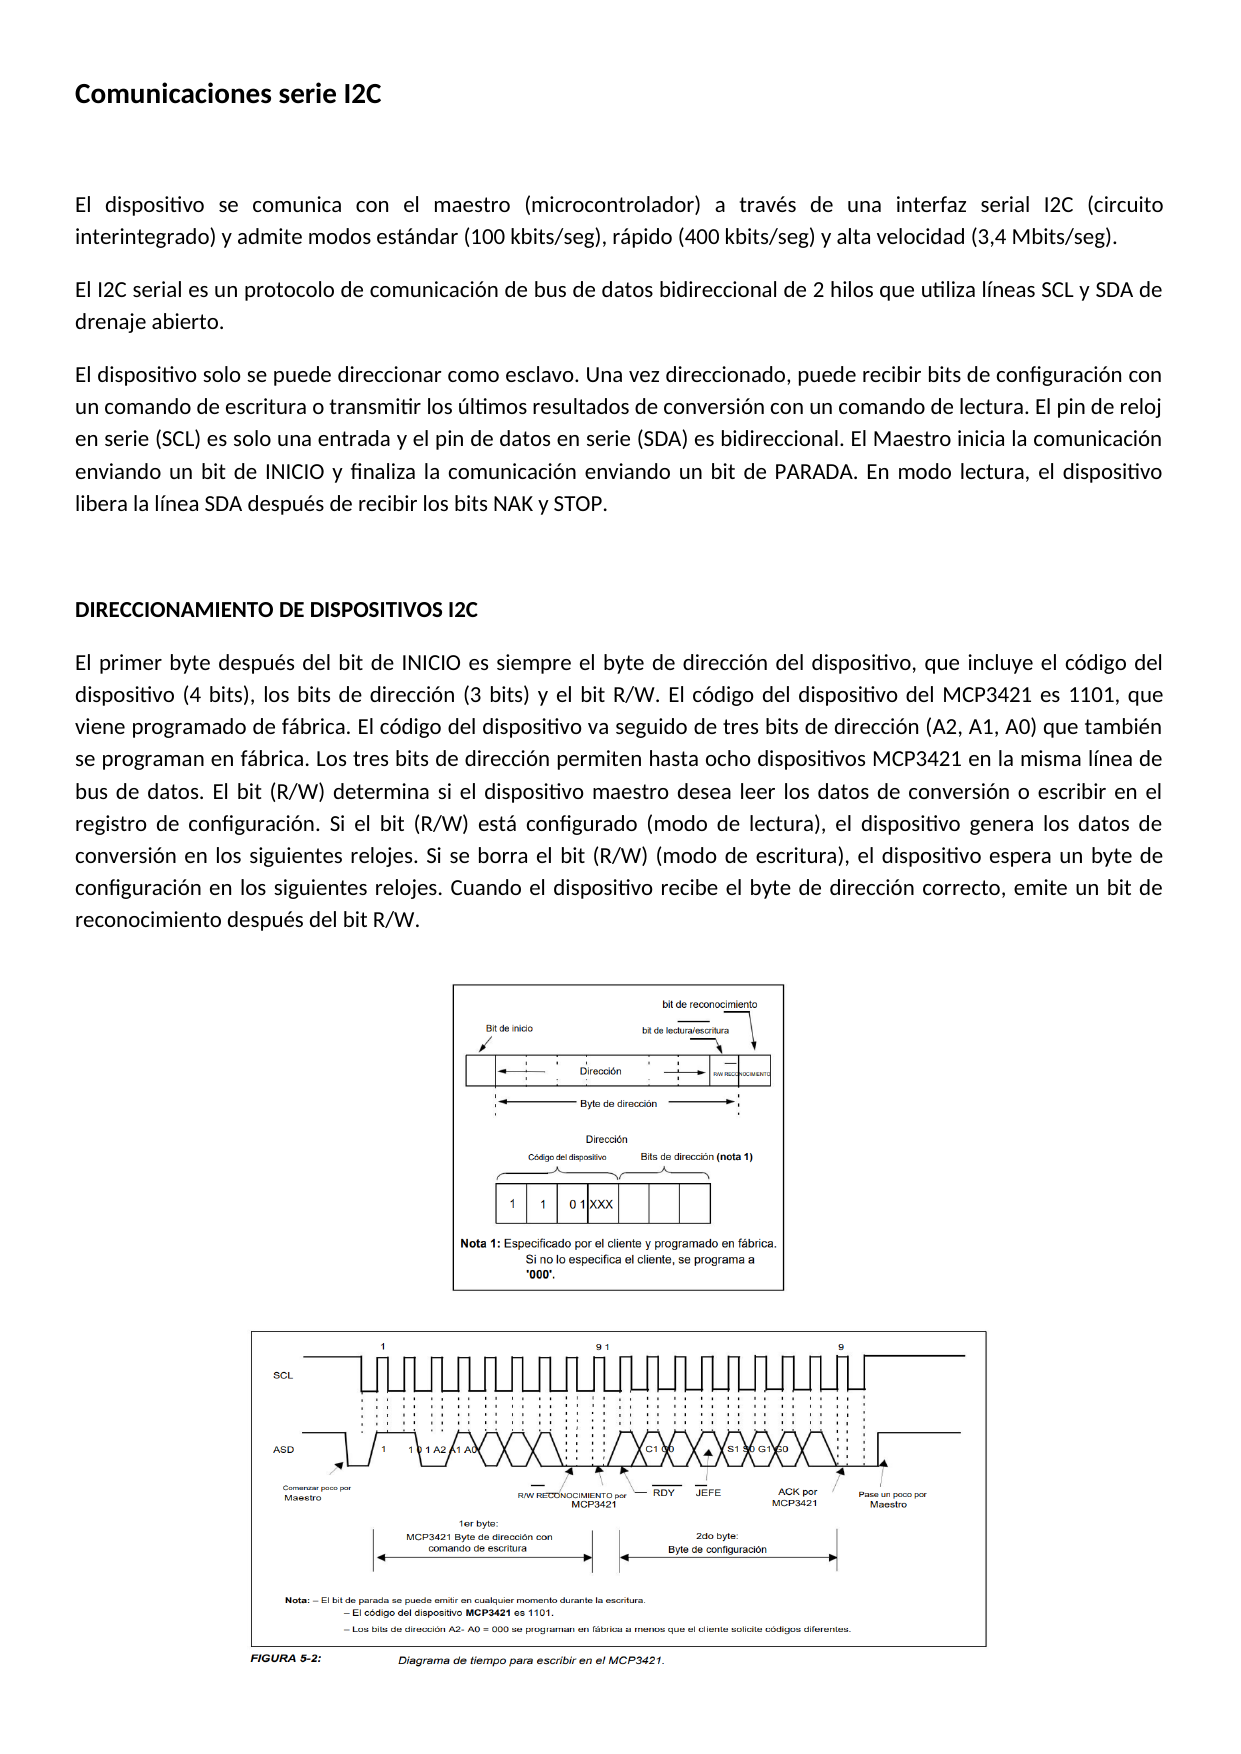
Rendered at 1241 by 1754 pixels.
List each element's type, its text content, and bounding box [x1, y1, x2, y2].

text El primer byte después del bit de INICIO es siempre el byte de dirección del dispositivo, que incluye el código del dispositivo (4 bits), los bits de dirección (3 bits) y el bit R/W. El código del dispositivo del MCP3421 es 1101, que viene programado de fábrica. El código del dispositivo va seguido de tres bits de dirección (A2, A1, A0) que también se programan en fábrica. Los tres bits de dirección permiten hasta ocho dispositivos MCP3421 en la misma línea de bus de datos. El bit (R/W) determina si el dispositivo maestro desea leer los datos de conversión o escribir en el registro de configuración. Si el bit (R/W) está configurado (modo de lectura), el dispositivo genera los datos de conversión en los siguientes relojes. Si se borra el bit (R/W) (modo de escritura), el dispositivo espera un byte de configuración en los siguientes relojes. Cuando el dispositivo recibe el byte de dirección correcto, emite un bit de reconocimiento después del bit R/W. [75, 648, 1165, 933]
text DIRECCIONAMIENTO DE DISPOSITIVOS I2C [75, 595, 1165, 623]
text El dispositivo se comunica con el maestro (microcontrolador) a través de una interfaz serial I2C (circuito interintegrado) y admite modos estándar (100 kbits/seg), rápido (400 kbits/seg) y alta velocidad (3,4 Mbits/seg). [75, 190, 1165, 250]
text El dispositivo solo se puede direccionar como esclavo. Una vez direccionado, puede recibir bits de configuración con un comando de escritura o transmitir los últimos resultados de conversión con un comando de lectura. El pin de reloj en serie (SCL) es solo una entrada y el pin de datos en serie (SDA) es bidireccional. El Maestro inicia la comunicación enviando un bit de INICIO y finaliza la comunicación enviando un bit de PARADA. En modo lectura, el dispositivo libera la línea SDA después de recibir los bits NAK y STOP. [75, 360, 1165, 517]
picture [237, 1322, 1004, 1670]
text Comunicaciones serie I2C [75, 75, 1165, 111]
picture [422, 958, 818, 1298]
text El I2C serial es un protocolo de comunicación de bus de datos bidireccional de 2 hilos que utiliza líneas SCL y SDA de drenaje abierto. [75, 275, 1165, 335]
